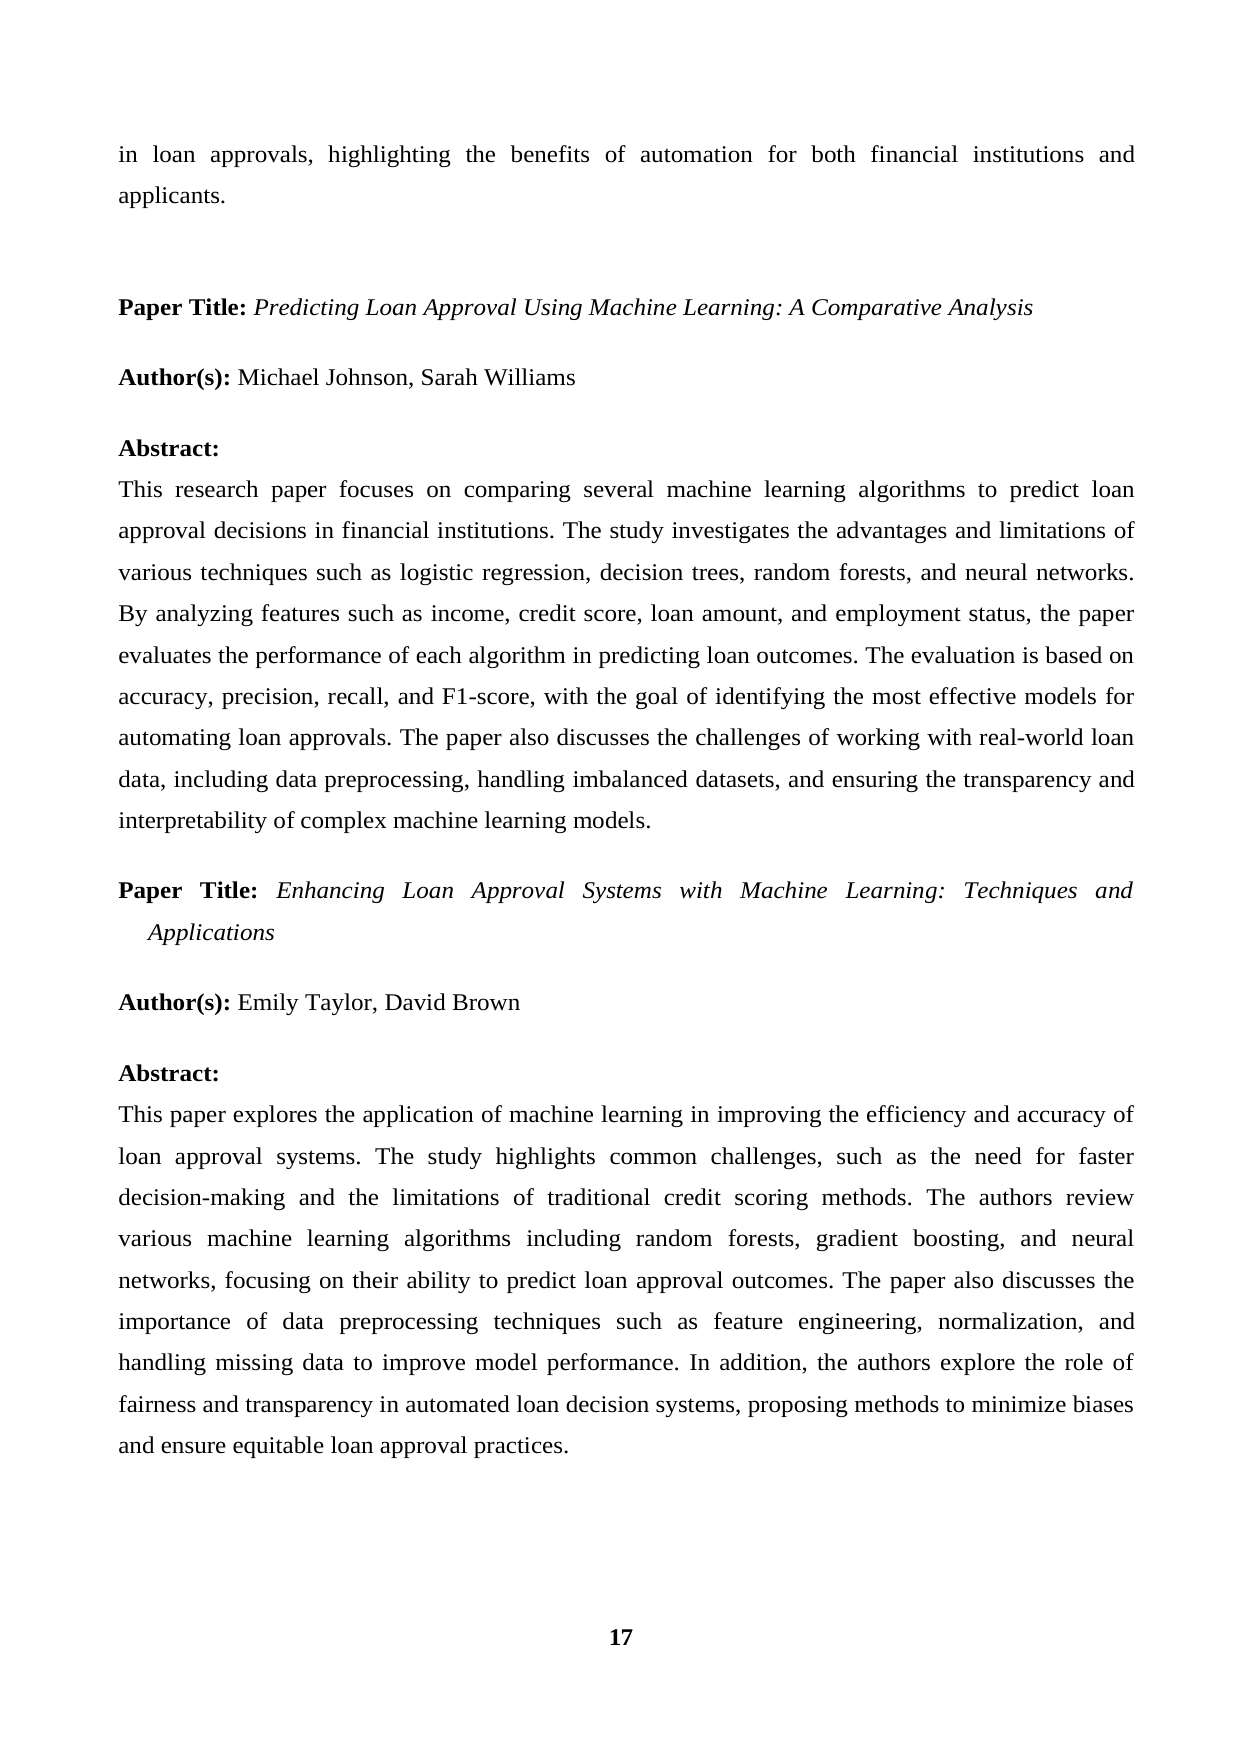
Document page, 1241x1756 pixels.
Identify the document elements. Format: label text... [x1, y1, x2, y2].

subtitle Paper Title: Predicting Loan Approval Using Machine Learning: A Comparative Analysis [118, 293, 1136, 320]
subtitle Paper Title: Enhancing Loan Approval Systems with Machine Learning: Techniques and Applications [118, 877, 1136, 946]
text Author(s): Michael Johnson, Sarah Williams [118, 363, 1136, 391]
text Author(s): Emily Taylor, David Brown [118, 988, 1136, 1016]
text Abstract: This research paper focuses on comparing several machine learning algorithms to predict loan approval decisions in financial institutions. The study investigates the advantages and limitations of various techniques such as logistic regression, decision trees, random forests, and neural networks. By analyzing features such as income, credit score, loan amount, and employment status, the paper evaluates the performance of each algorithm in predicting loan outcomes. The evaluation is based on accuracy, precision, recall, and F1-score, with the goal of identifying the most effective models for automating loan approvals. The paper also discusses the challenges of working with real-world loan data, including data preprocessing, handling imbalanced datasets, and ensuring the transparency and interpretability of complex machine learning models. [118, 434, 1136, 834]
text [118, 139, 1136, 208]
text Abstract: This paper explores the application of machine learning in improving the efficiency and accuracy of loan approval systems. The study highlights common challenges, such as the need for faster decision-making and the limitations of traditional credit scoring methods. The authors review various machine learning algorithms including random forests, gradient boosting, and neural networks, focusing on their ability to predict loan approval outcomes. The paper also discusses the importance of data preprocessing techniques such as feature engineering, normalization, and handling missing data to improve model performance. In addition, the authors explore the role of fairness and transparency in automated loan decision systems, proposing methods to minimize biases and ensure equitable loan approval practices. [118, 1059, 1136, 1459]
